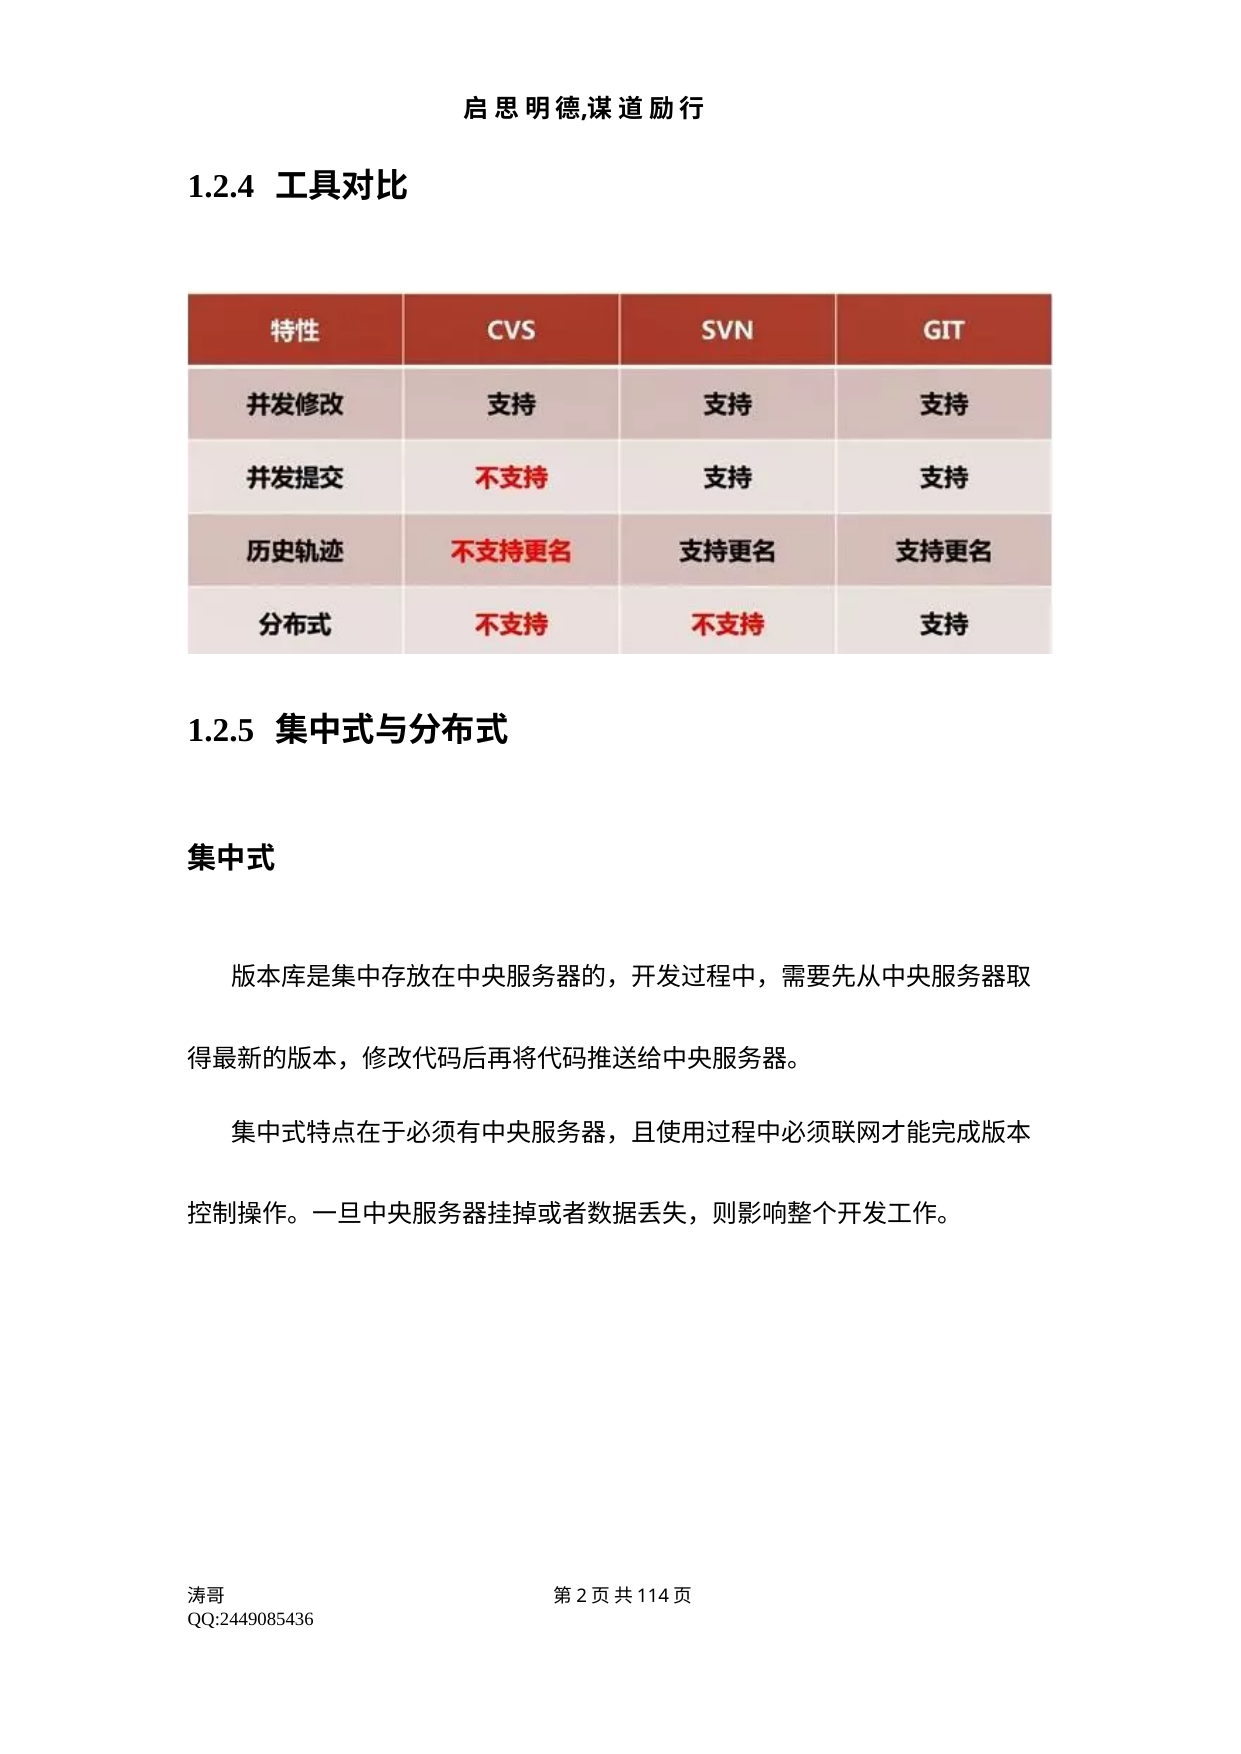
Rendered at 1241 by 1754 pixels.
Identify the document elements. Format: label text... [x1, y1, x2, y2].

subtitle 集中式与分布式 [187, 694, 1053, 759]
text 版本库是集中存放在中央服务器的，开发过程中，需要先从中央服务器取得最新的版本，修改代码后再将代码推送给中央服务器。 [187, 942, 1053, 1089]
picture [187, 290, 1053, 654]
text 集中式特点在于必须有中央服务器，且使用过程中必须联网才能完成版本控制操作。一旦中央服务器挂掉或者数据丢失，则影响整个开发工作。 [187, 1098, 1053, 1244]
subtitle 工具对比 [187, 150, 1053, 215]
subtitle 集中式 [187, 824, 1053, 889]
